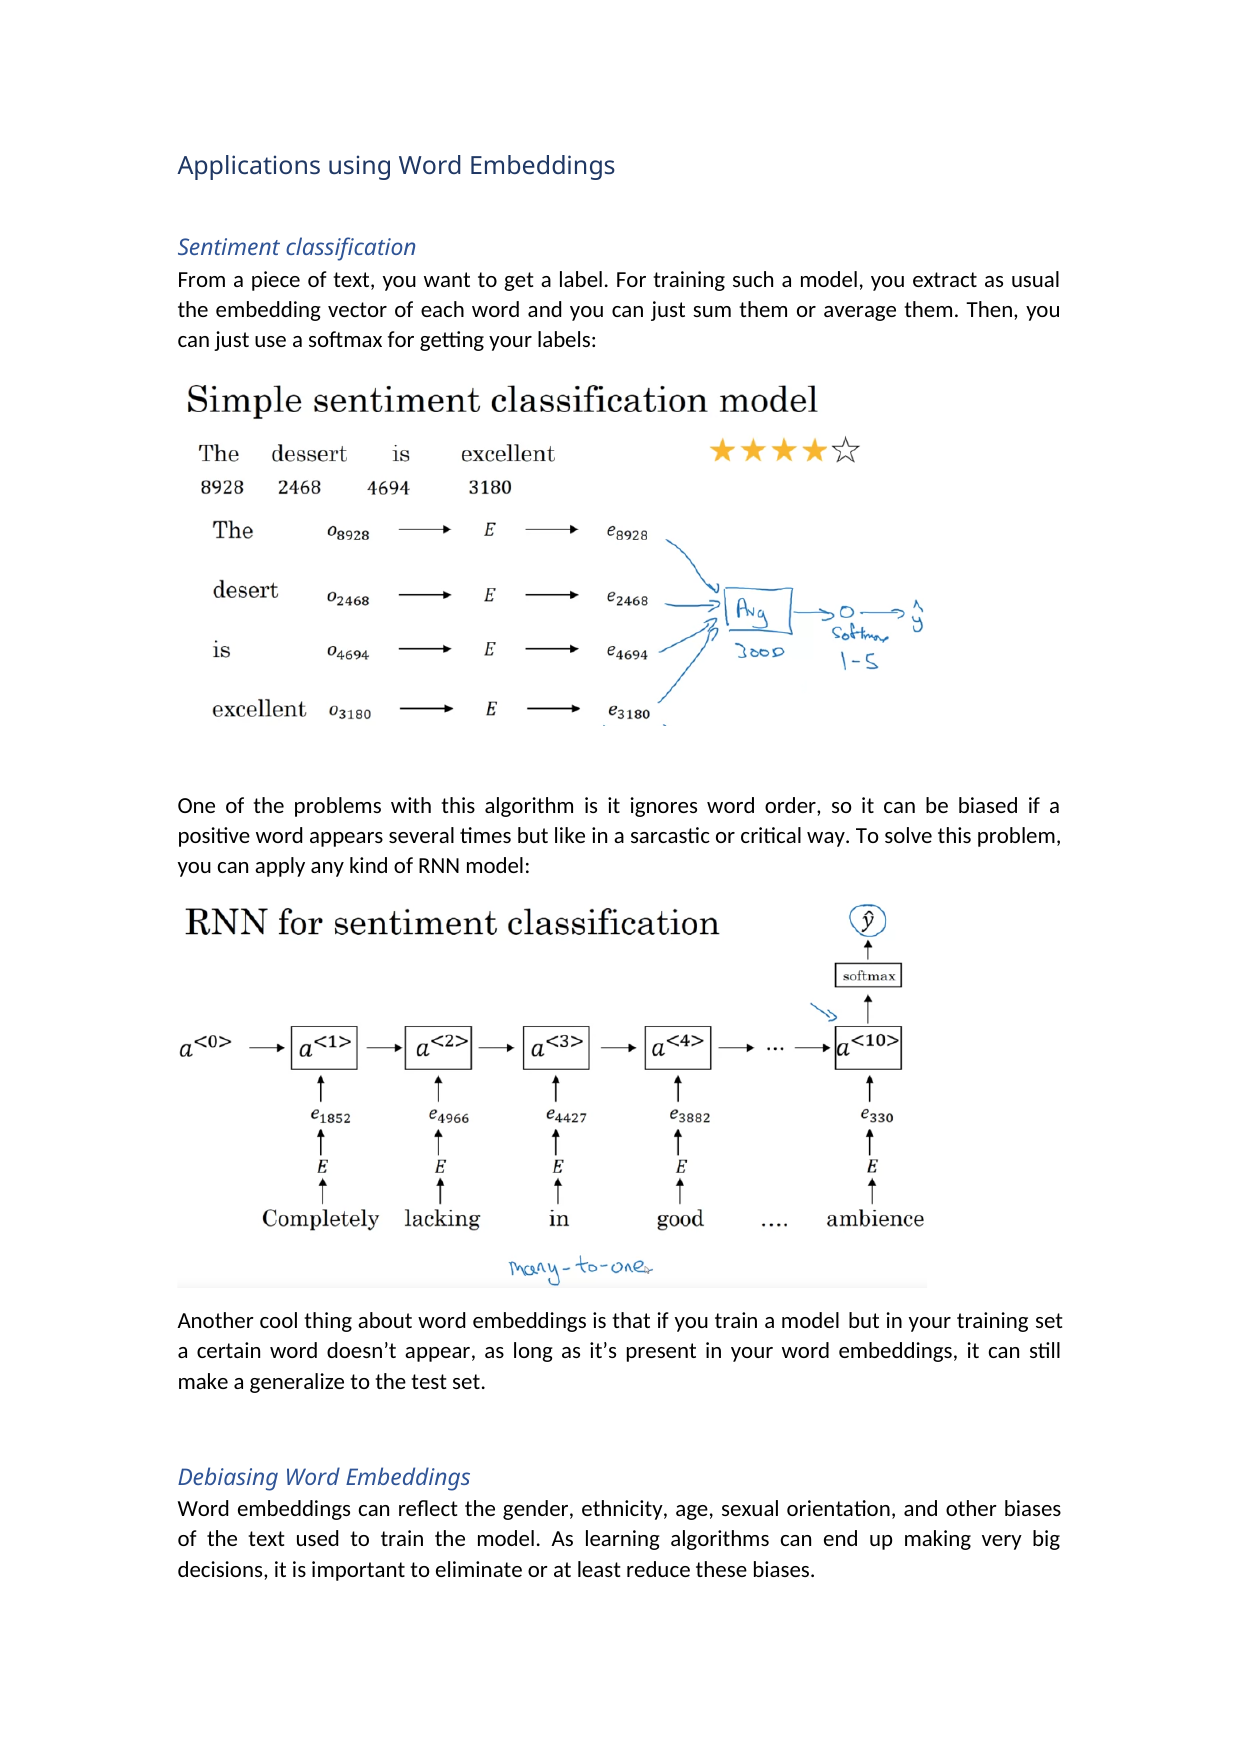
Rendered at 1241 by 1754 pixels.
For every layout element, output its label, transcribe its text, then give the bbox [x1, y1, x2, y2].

picture [177, 372, 928, 726]
text From a piece of text, you want to get a label. For training such a model, you extract as usual the embedding vector of each word and you can just sum them or average them. Then, you can just use a softmax for getting your labels: [177, 265, 1063, 353]
text Word embeddings can reflect the gender, ethnicity, age, sexual orientation, and other biases of the text used to train the model. As learning algorithms can end up making very big decisions, it is important to eliminate or at least reduce these biases. [177, 1494, 1063, 1583]
subtitle Sentiment classification [177, 231, 1063, 262]
picture [177, 898, 928, 1288]
text One of the problems with this algorithm is it ignores word order, so it can be biased if a positive word appears several times but like in a sarcastic or critical way. To solve this problem, you can apply any kind of RNN model: [177, 791, 1063, 879]
text Another cool thing about word embeddings is that if you train a model but in your training set a certain word doesn’t appear, as long as it’s present in your word embeddings, it can still make a generalize to the test set. [177, 1306, 1063, 1395]
subtitle Applications using Word Embeddings [177, 148, 1063, 182]
subtitle Debiasing Word Embeddings [177, 1461, 1063, 1492]
